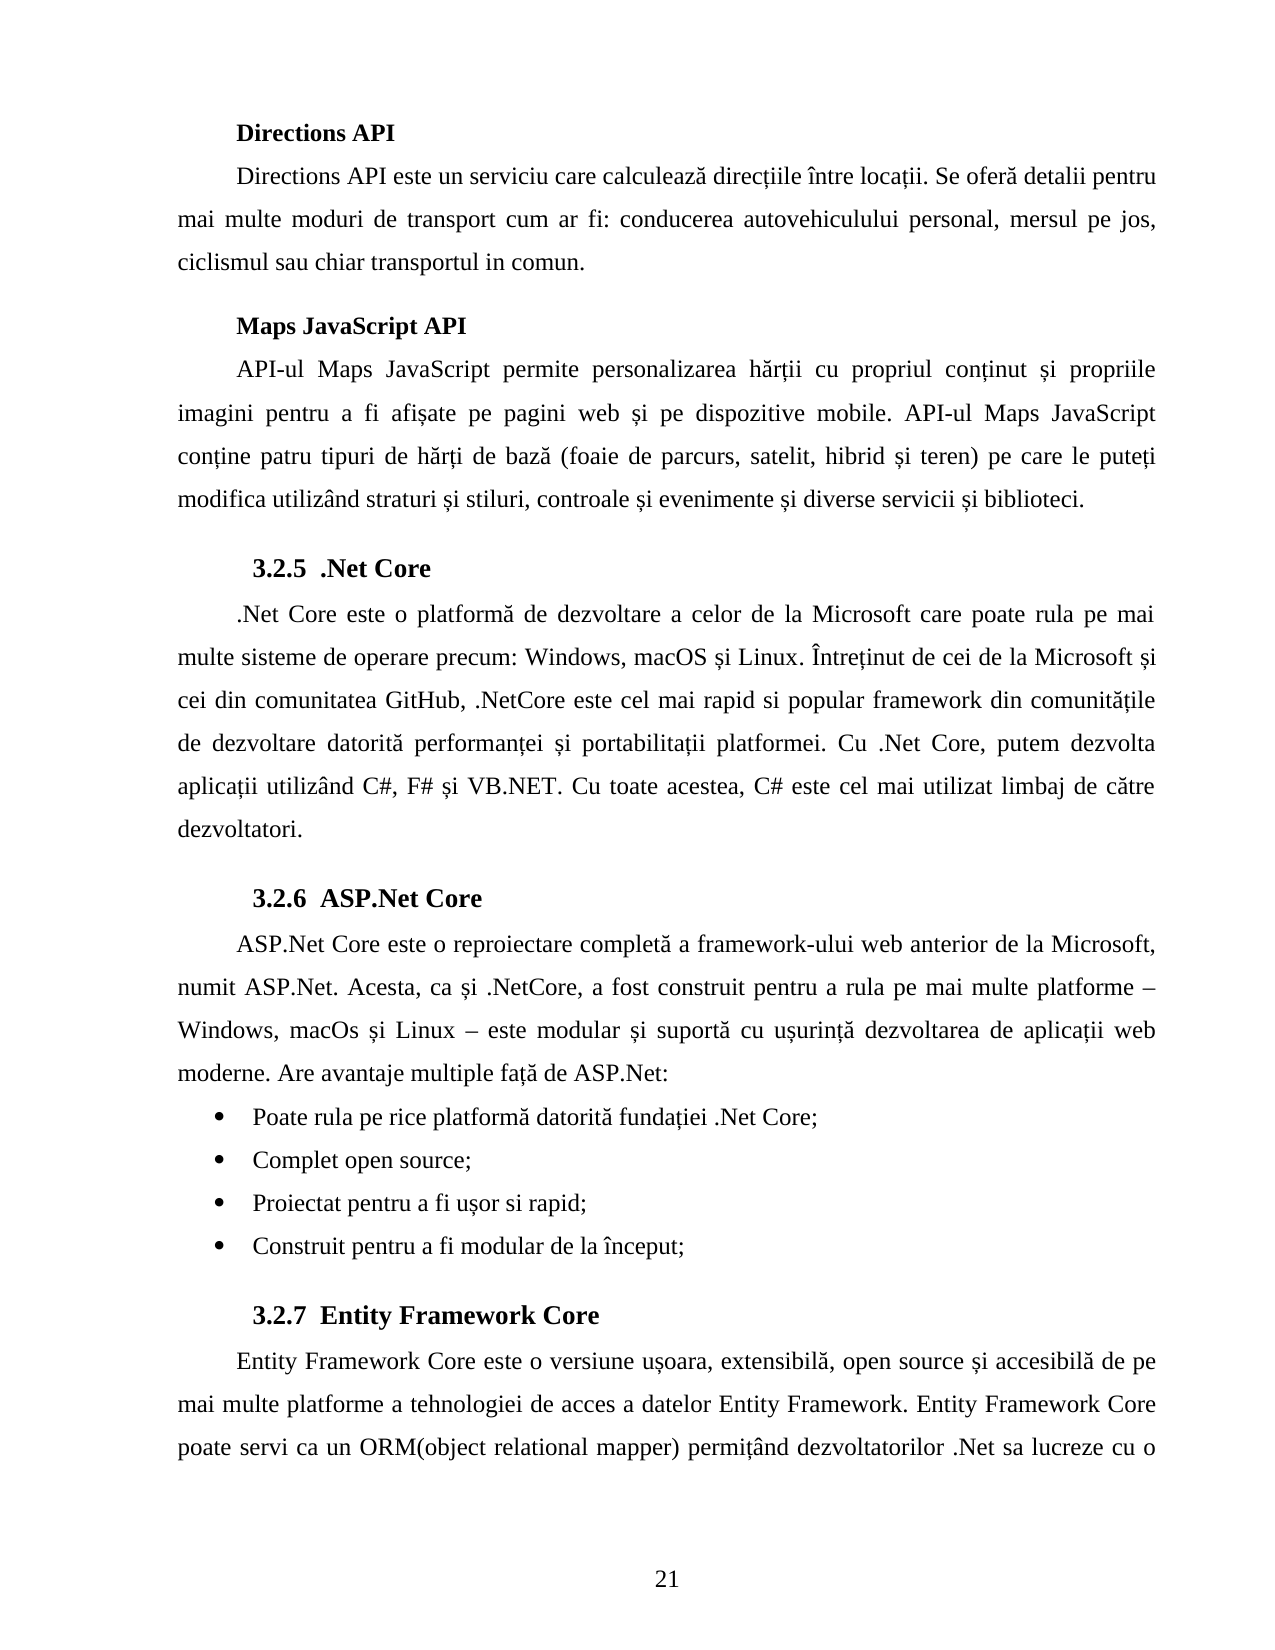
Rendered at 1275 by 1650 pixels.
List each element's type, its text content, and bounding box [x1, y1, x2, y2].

subtitle Maps JavaScript API [177, 311, 1157, 340]
list Proiectat pentru a fi ușor si rapid; [215, 1188, 1157, 1217]
text .Net Core este o platformă de dezvoltare a celor de la Microsoft care poate rula pe mai multe sisteme de operare precum: Windows, macOS și Linux. Întreținut de cei de la Microsoft și cei din comunitatea GitHub, .NetCore este cel mai rapid si popular framework din comunitățile de dezvoltare datorită performanței și portabilitații platformei. Cu .Net Core, putem dezvolta aplicații utilizând C#, F# și VB.NET. Cu toate acestea, C# este cel mai utilizat limbaj de către dezvoltatori. [177, 599, 1157, 843]
subtitle Directions API [177, 118, 1157, 147]
subtitle 3.2.7 Entity Framework Core [252, 1299, 1157, 1330]
list Construit pentru a fi modular de la început; [215, 1231, 1157, 1260]
subtitle 3.2.5 .Net Core [252, 552, 1157, 583]
subtitle 3.2.6 ASP.Net Core [252, 882, 1157, 914]
text API-ul Maps JavaScript permite personalizarea hărții cu propriul conținut și propriile imagini pentru a fi afișate pe pagini web și pe dispozitive mobile. API-ul Maps JavaScript conține patru tipuri de hărți de bază (foaie de parcurs, satelit, hibrid și teren) pe care le puteți modifica utilizând straturi și stiluri, controale și evenimente și diverse servicii și biblioteci. [177, 354, 1157, 513]
list Complet open source; [215, 1145, 1157, 1173]
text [177, 1346, 1157, 1461]
list Poate rula pe rice platformă datorită fundației .Net Core; [215, 1102, 1157, 1130]
text Directions API este un serviciu care calculează direcțiile între locații. Se oferă detalii pentru mai multe moduri de transport cum ar fi: conducerea autovehiculului personal, mersul pe jos, ciclismul sau chiar transportul in comun. [177, 161, 1157, 276]
text ASP.Net Core este o reproiectare completă a framework-ului web anterior de la Microsoft, numit ASP.Net. Acesta, ca și .NetCore, a fost construit pentru a rula pe mai multe platforme – Windows, macOs și Linux – este modular și suportă cu ușurință dezvoltarea de aplicații web moderne. Are avantaje multiple față de ASP.Net: [177, 929, 1157, 1087]
